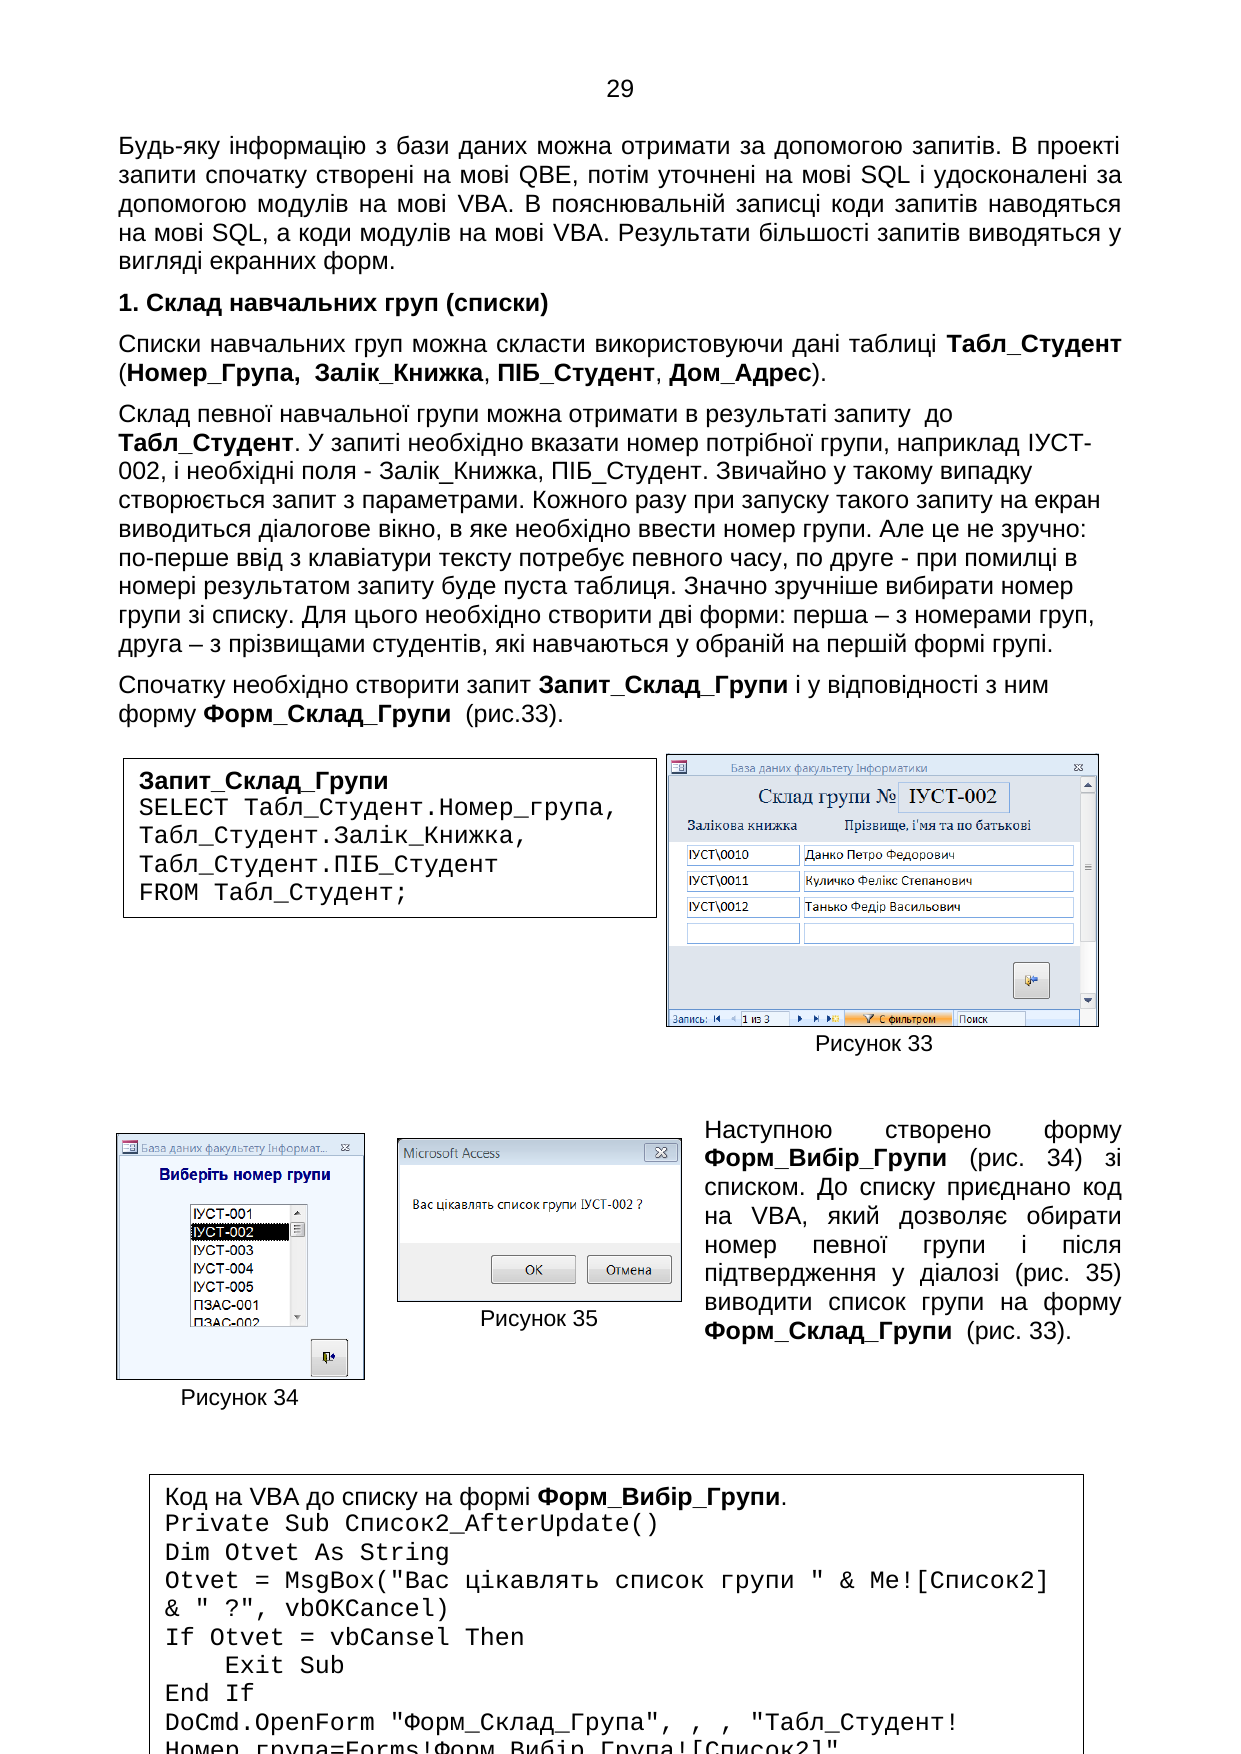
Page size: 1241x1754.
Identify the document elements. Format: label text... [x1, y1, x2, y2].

text 1. Склад навчальних груп (списки) [118, 288, 1122, 316]
text Будь-яку інформацію з бази даних можна отримати за допомогою запитів. В проекті запити спочатку створені на мові QBE, потім уточнені на мові SQL і удосконалені за допомогою модулів на мові VBA. В пояснювальній записці коди запитів наводяться на мові SQL, а коди модулів на мові VBA. Результати більшості запитів виводяться у вигляді екранних форм. [118, 131, 1122, 275]
text Склад певної навчальної групи можна отримати в результаті запиту до Табл_Студент. У запиті необхідно вказати номер потрібної групи, наприклад ІУСТ-002, і необхідні поля - Залік_Книжка, ПІБ_Студент. Звичайно у такому випадку створюється запит з параметрами. Кожного разу при запуску такого запиту на екран виводиться діалогове вікно, в яке необхідно ввести номер групи. Але це не зручно: по-перше ввід з клавіатури тексту потребує певного часу, по друге - при помилці в номері результатом запиту буде пуста таблиця. Значно зручніше вибирати номер групи зі списку. Для цього необхідно створити дві форми: перша – з номерами груп, друга – з прізвищами студентів, які навчаються у обраній на першій формі групі. [118, 399, 1122, 658]
text Наступною створено форму Форм_Вибір_Групи (рис. 34) зі списком. До списку приєднано код на VBA, який дозволяє обирати номер певної групи і після підтвердження у діалозі (рис. 35) виводити список групи на форму Форм_Склад_Групи (рис. 33). [118, 1114, 1122, 1344]
text Списки навчальних груп можна скласти використовуючи дані таблиці Табл_Студент (Номер_Група, Залік_Книжка, ПІБ_Студент, Дом_Адрес). [118, 329, 1122, 386]
text Спочатку необхідно створити запит Запит_Склад_Групи і у відповідності з ним форму Форм_Склад_Групи (рис.33). [118, 670, 1122, 728]
